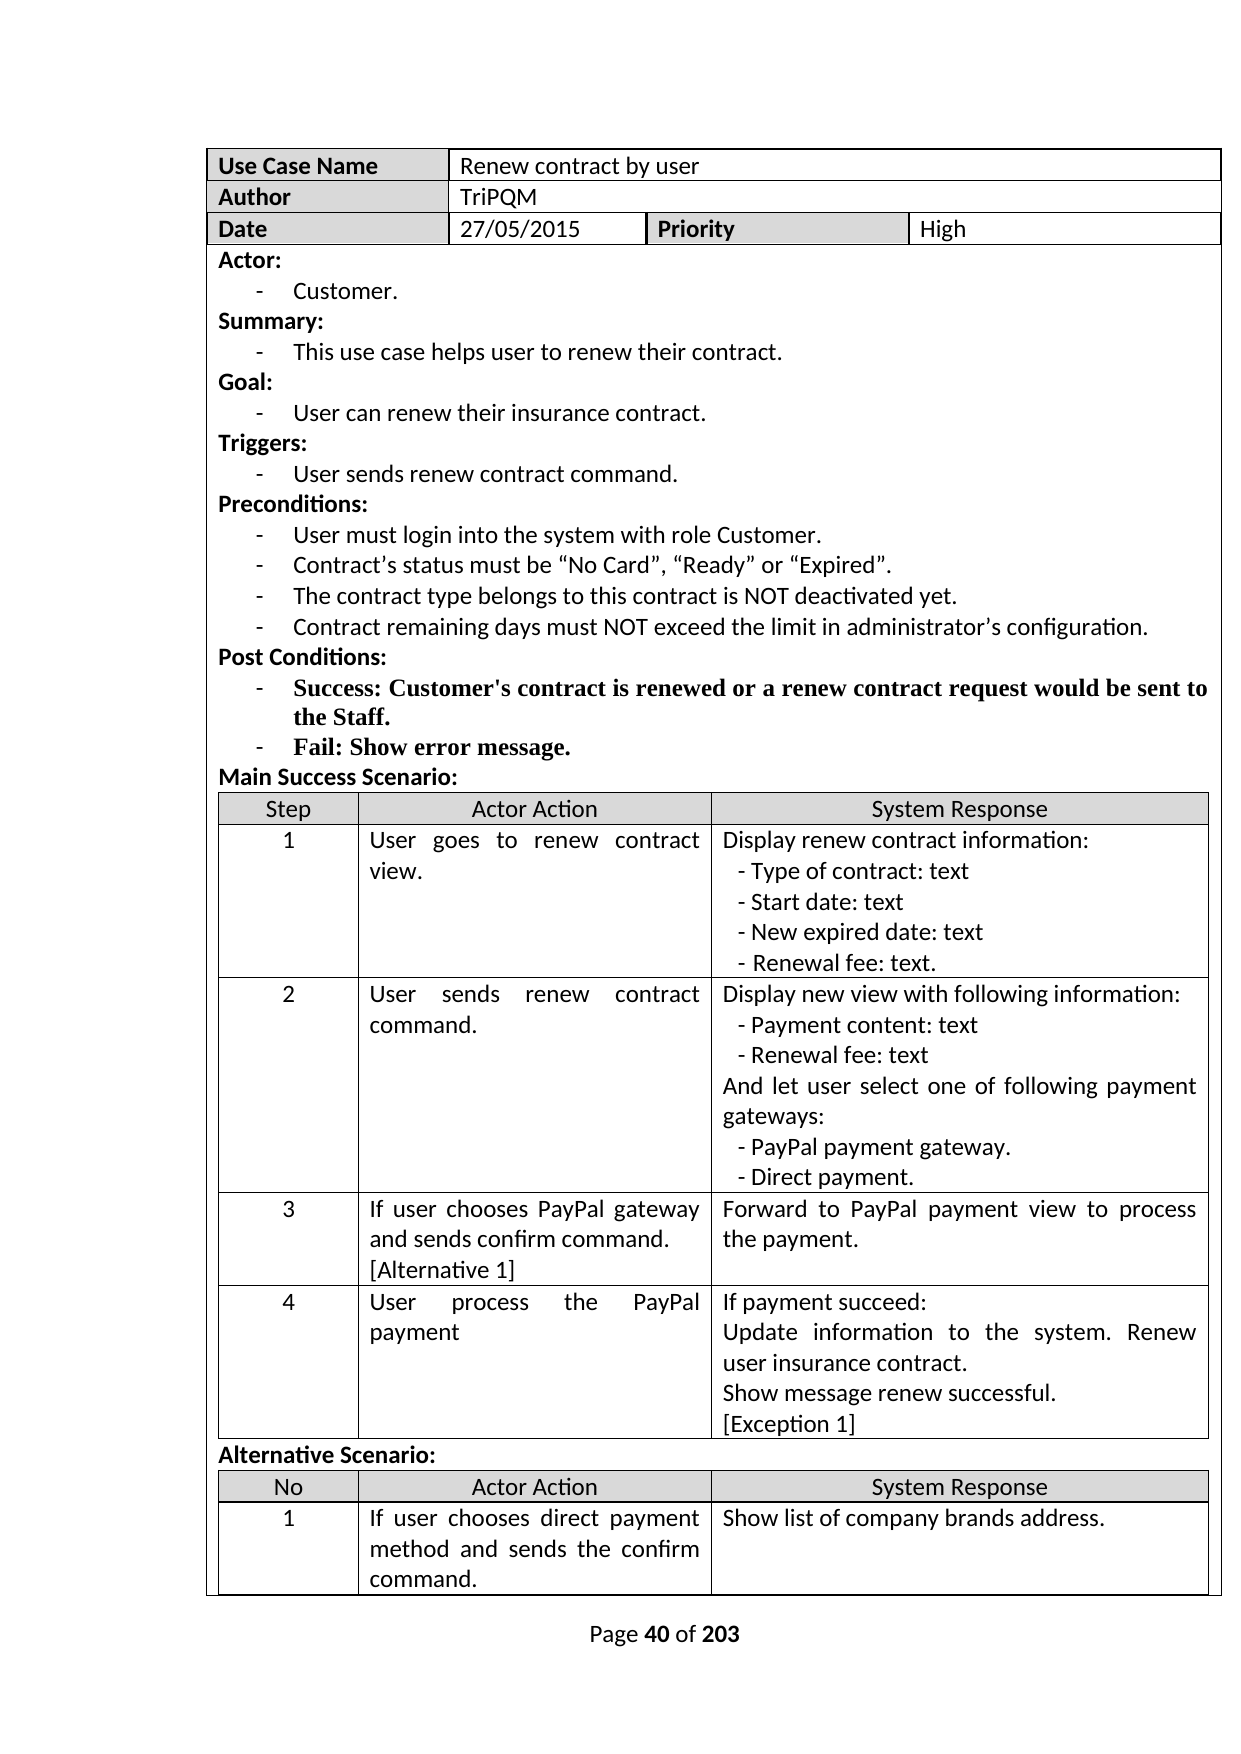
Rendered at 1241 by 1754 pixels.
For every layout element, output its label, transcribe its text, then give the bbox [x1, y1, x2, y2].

table_cell Use Case Name [208, 149, 448, 180]
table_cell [207, 245, 1221, 1595]
table_cell Renew contract by user [450, 150, 1220, 180]
table_cell Author [207, 181, 448, 212]
table_cell TriPQM [449, 181, 1221, 212]
table_cell Priority [648, 213, 908, 243]
table_cell High [910, 213, 1220, 243]
table_cell 27/05/2015 [450, 213, 645, 243]
table_cell Date [208, 213, 448, 243]
